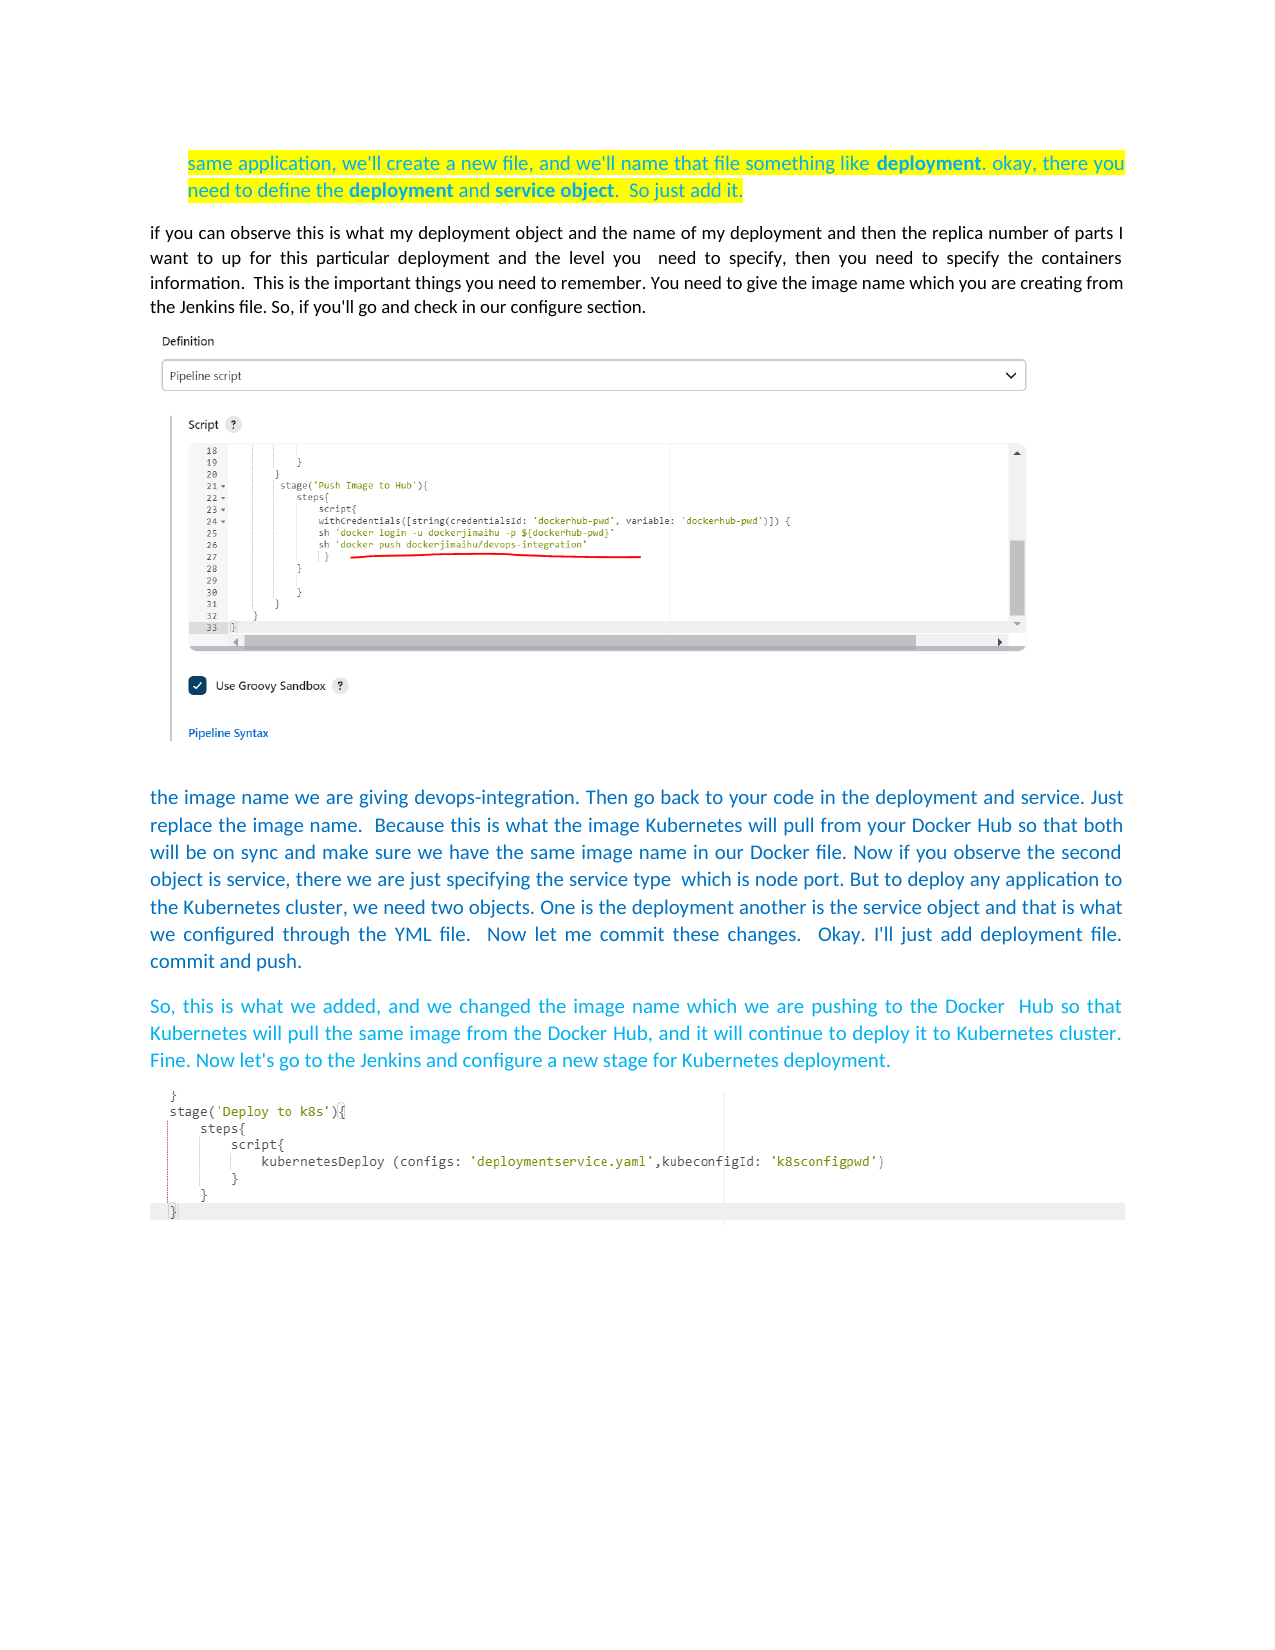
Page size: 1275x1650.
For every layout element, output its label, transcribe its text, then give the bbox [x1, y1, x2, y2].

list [150, 150, 1125, 203]
picture [150, 1091, 1125, 1225]
text the image name we are giving devops-integration. Then go back to your code in the deployment and service. Just replace the image name. Because this is what the image Kubernetes will pull from your Docker Hub so that both will be on sync and make sure we have the same image name in our Docker file. Now if you observe the second object is service, there we are just specifying the service type which is node port. But to deploy any application to the Kubernetes cluster, we need two objects. One is the deployment another is the service object and that is what we configured through the YML file. Now let me commit these changes. Okay. I'll just add deployment file. commit and push. [150, 784, 1125, 974]
text if you can observe this is what my deployment object and the name of my deployment and then the replica number of parts I want to up for this particular deployment and the level you need to specify, then you need to specify the containers information. This is the important things you need to remember. You need to give the image name which you are creating from the Jenkins file. So, if you'll go and check in our configure section. [150, 221, 1125, 318]
picture [150, 336, 1125, 766]
text So, this is what we added, and we changed the image name which we are pushing to the Docker Hub so that Kubernetes will pull the same image from the Docker Hub, and it will continue to deploy it to Kubernetes cluster. Fine. Now let's go to the Jenkins and configure a new stage for Kubernetes deployment. [150, 993, 1125, 1073]
